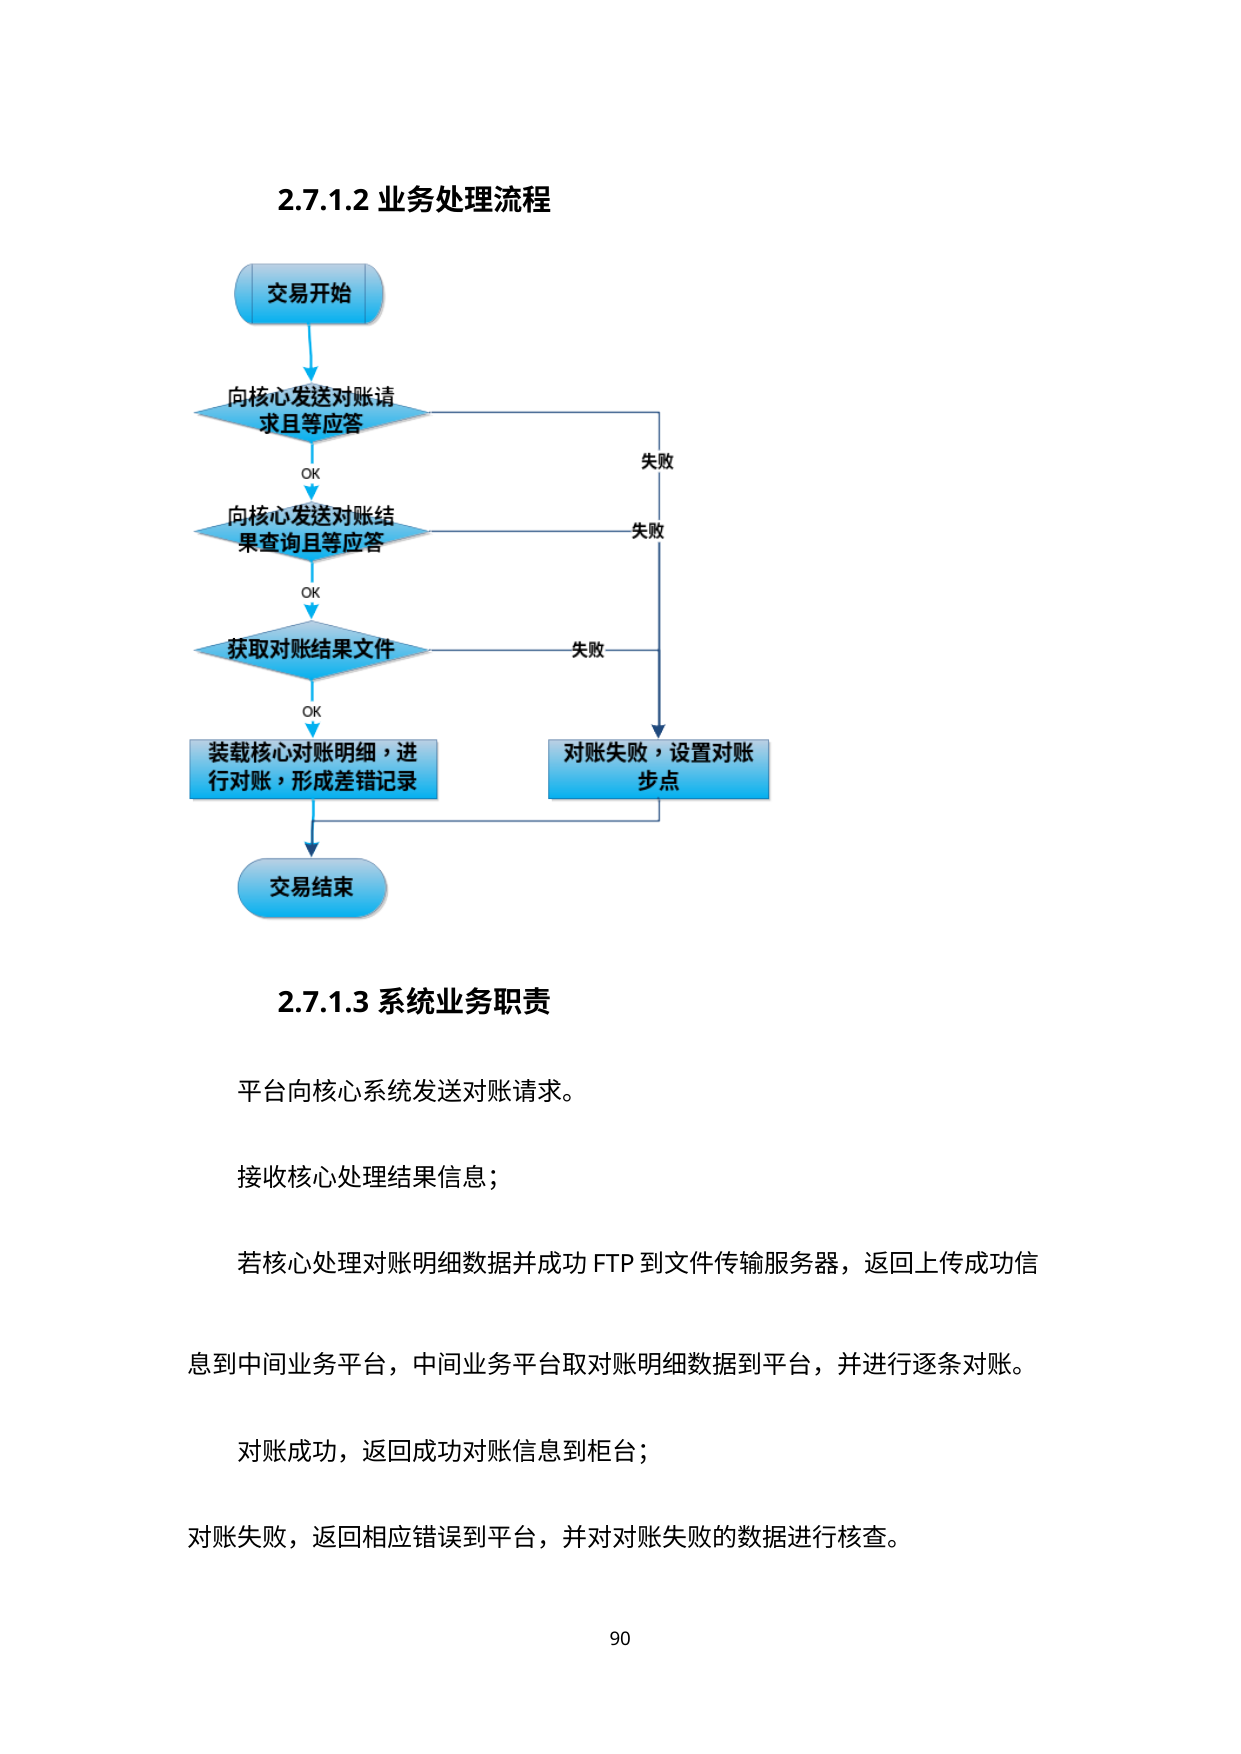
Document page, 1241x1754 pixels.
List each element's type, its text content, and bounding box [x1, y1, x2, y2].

text 接收核心处理结果信息； [187, 1141, 1053, 1209]
text 平台向核心系统发送对账请求。 [187, 1055, 1053, 1123]
text 对账失败，返回相应错误到平台，并对对账失败的数据进行核查。 [187, 1501, 1053, 1569]
subtitle 系统业务职责 [277, 966, 1053, 1034]
text 对账成功，返回成功对账信息到柜台； [187, 1415, 1053, 1483]
subtitle 业务处理流程 [277, 164, 1053, 232]
text 若核心处理对账明细数据并成功FTP到文件传输服务器，返回上传成功信息到中间业务平台，中间业务平台取对账明细数据到平台，并进行逐条对账。 [187, 1227, 1053, 1397]
